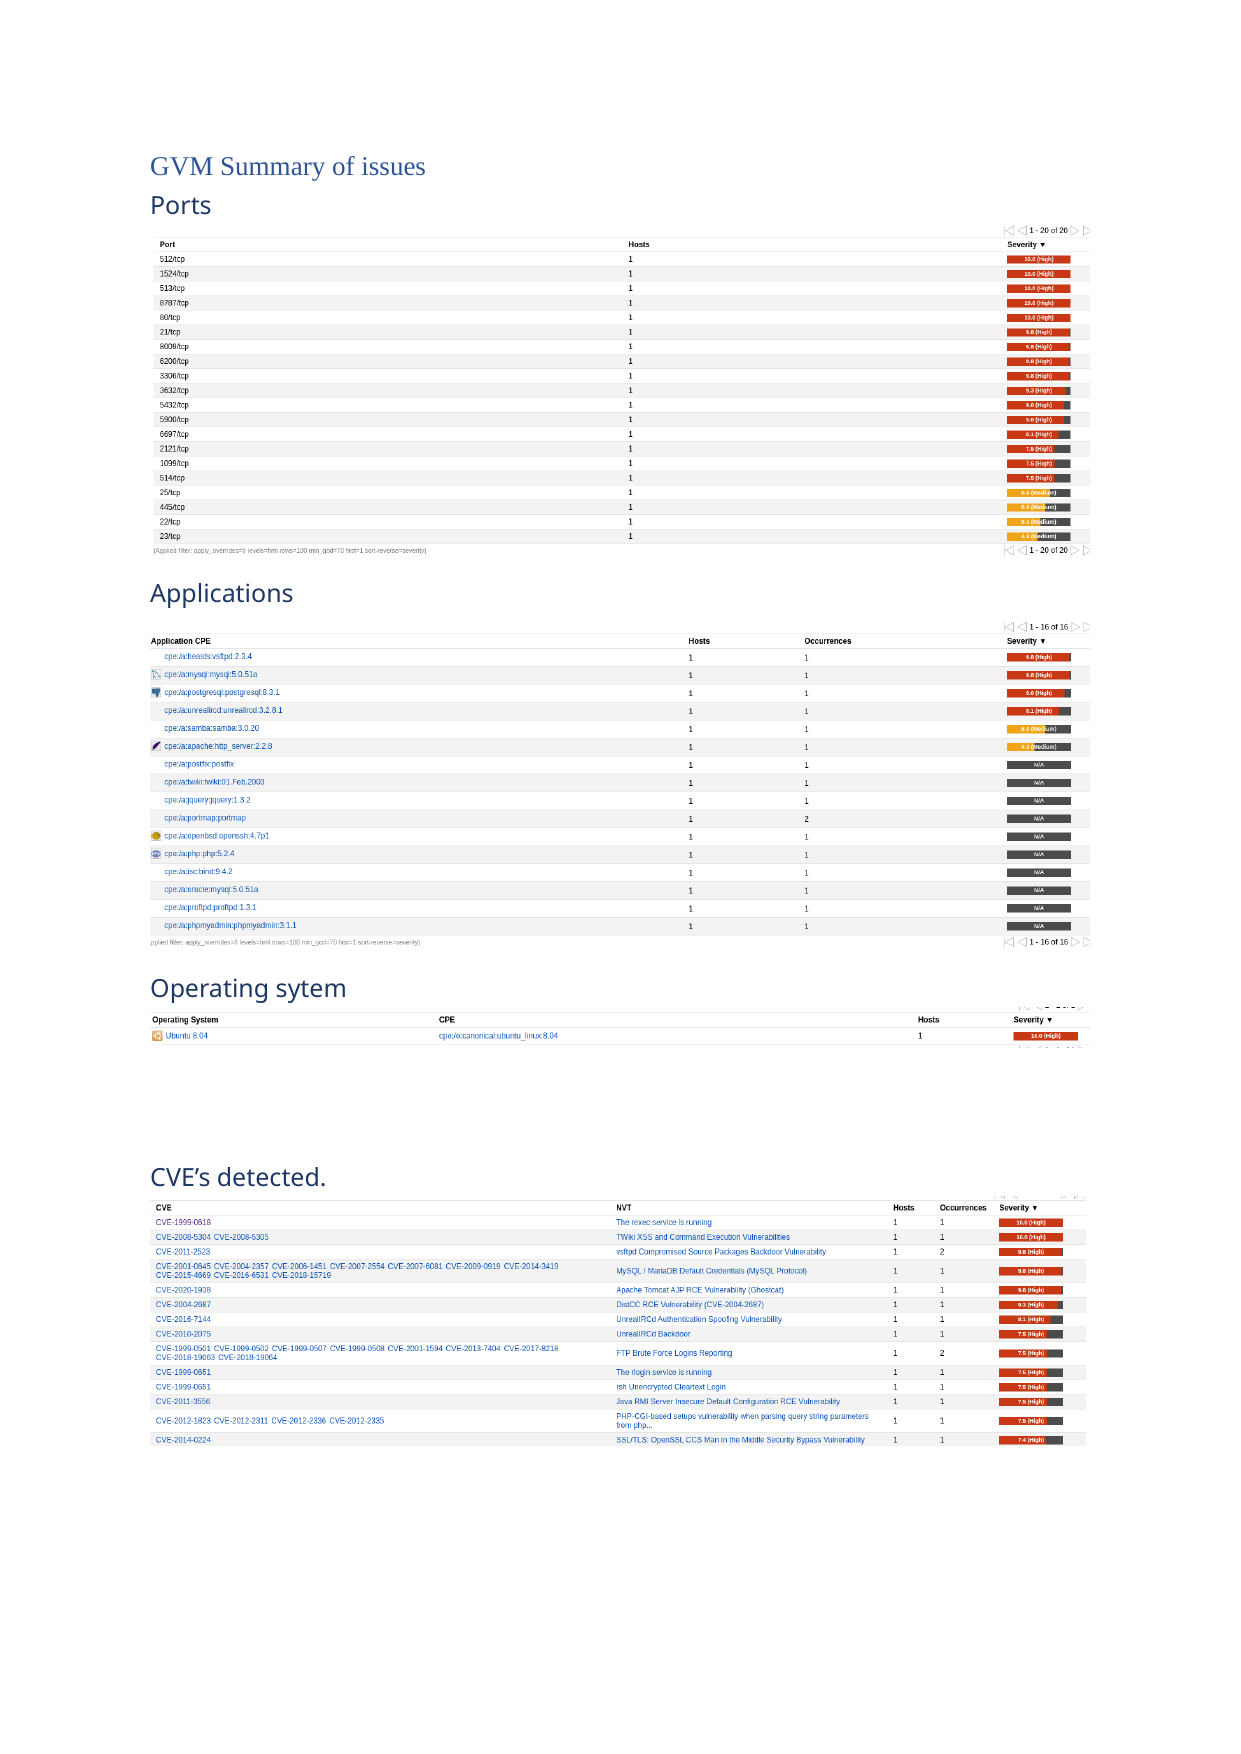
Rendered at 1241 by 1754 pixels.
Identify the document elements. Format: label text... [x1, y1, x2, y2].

subtitle CVE’s detected. [150, 1160, 1090, 1194]
picture [150, 1196, 1091, 1446]
subtitle GVM Summary of issues [150, 150, 1090, 181]
picture [150, 224, 1091, 557]
subtitle Operating sytem [150, 971, 1090, 1004]
subtitle Applications [150, 576, 1090, 609]
picture [150, 612, 1091, 952]
picture [150, 1007, 1091, 1048]
subtitle Ports [150, 188, 1090, 222]
